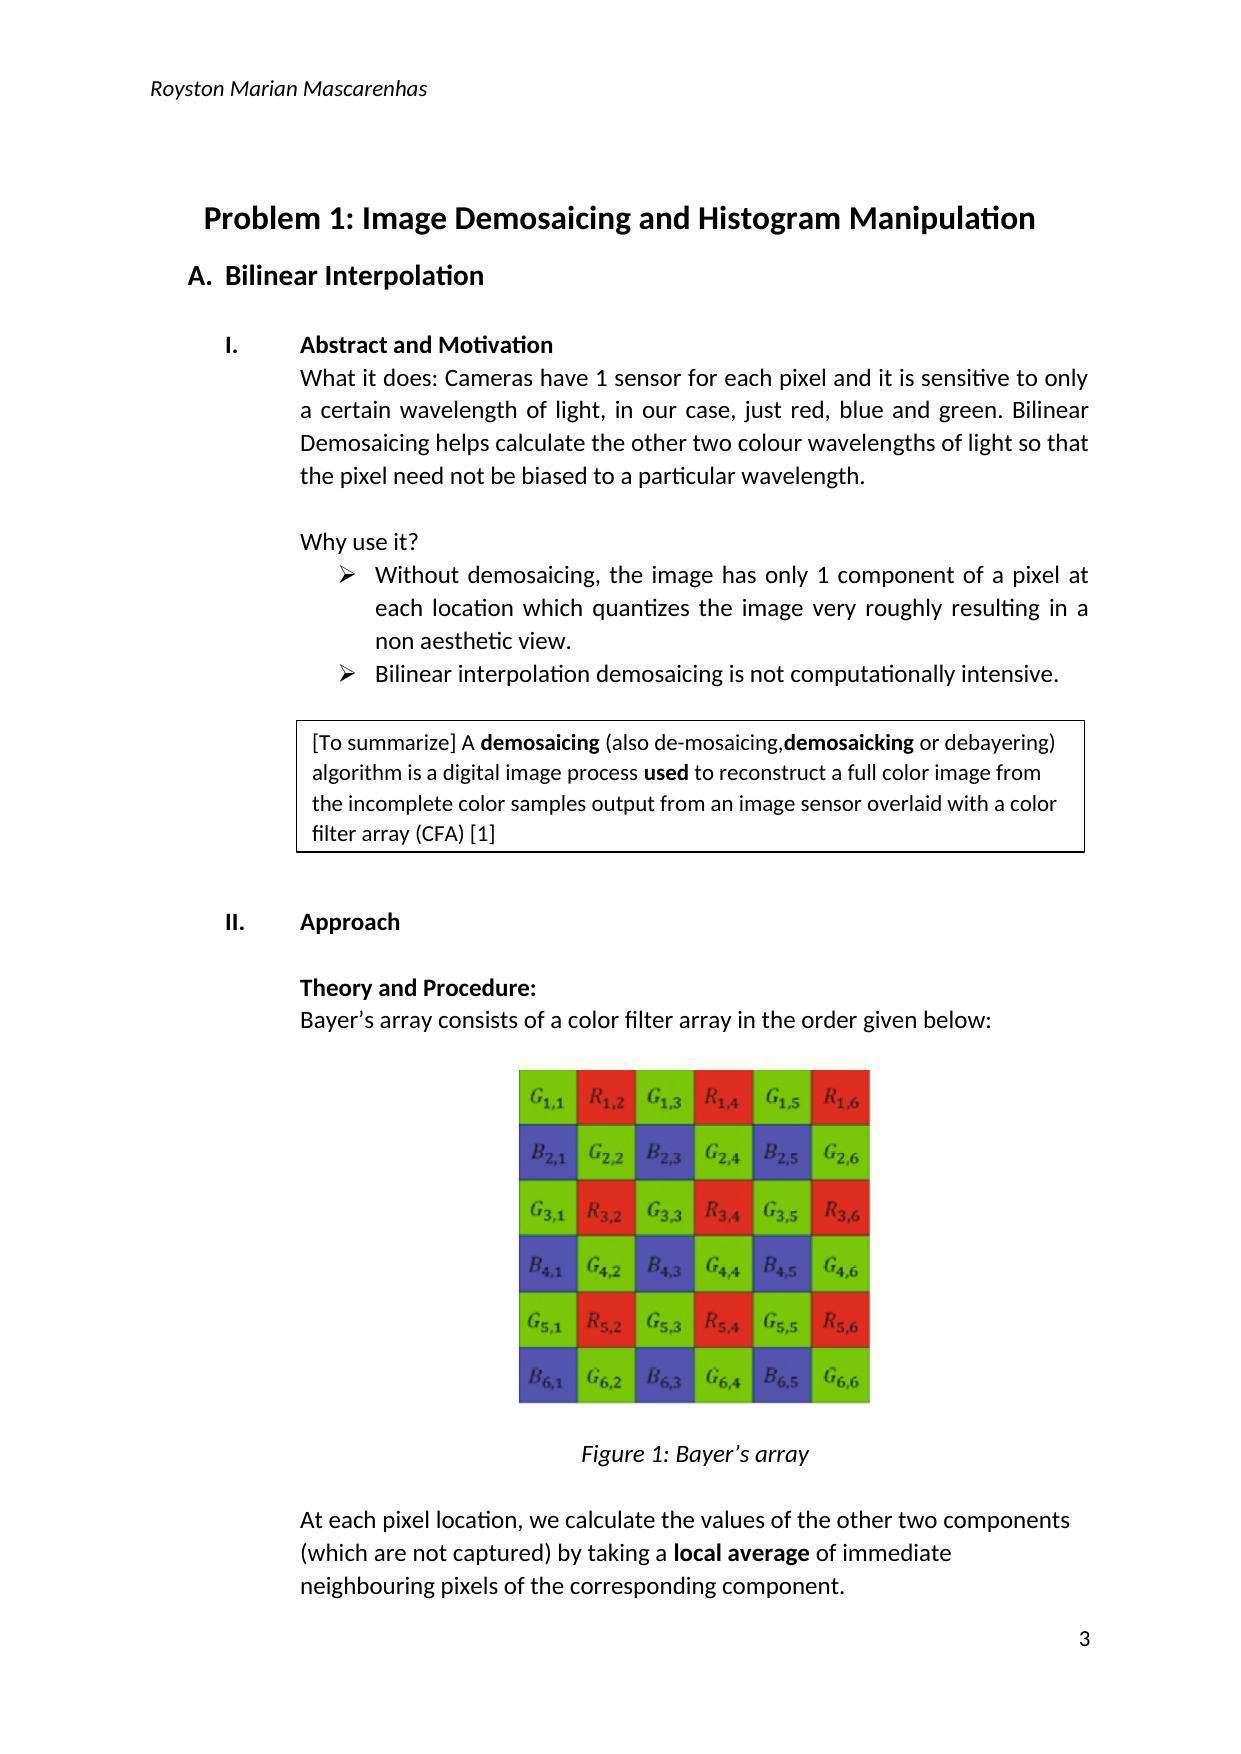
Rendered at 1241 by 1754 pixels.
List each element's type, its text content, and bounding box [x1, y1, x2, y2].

list Figure 1: Bayer’s array [300, 1438, 1090, 1469]
list Bilinear Interpolation [187, 257, 1090, 293]
list Without demosaicing, the image has only 1 component of a pixel at each location which quantizes the image very roughly resulting in a non aesthetic view. [337, 559, 1090, 656]
list What it does: Cameras have 1 sensor for each pixel and it is sensitive to only a certain wavelength of light, in our case, just red, blue and green. Bilinear Demosaicing helps calculate the other two colour wavelengths of light so that the pixel need not be biased to a particular wavelength. [300, 362, 1090, 491]
list Abstract and Motivation [225, 329, 1090, 359]
picture [518, 1070, 872, 1404]
list At each pixel location, we calculate the values of the other two components (which are not captured) by taking a local average of immediate neighbouring pixels of the corresponding component. [300, 1504, 1090, 1601]
list Approach [225, 906, 1090, 936]
list Bayer’s array consists of a color filter array in the order given below: [300, 1005, 1090, 1035]
text Problem 1: Image Demosaicing and Histogram Manipulation [150, 197, 1090, 238]
list Theory and Procedure: [300, 972, 1090, 1002]
list Why use it? [300, 526, 1090, 557]
list Bilinear interpolation demosaicing is not computationally intensive. [337, 658, 1090, 688]
